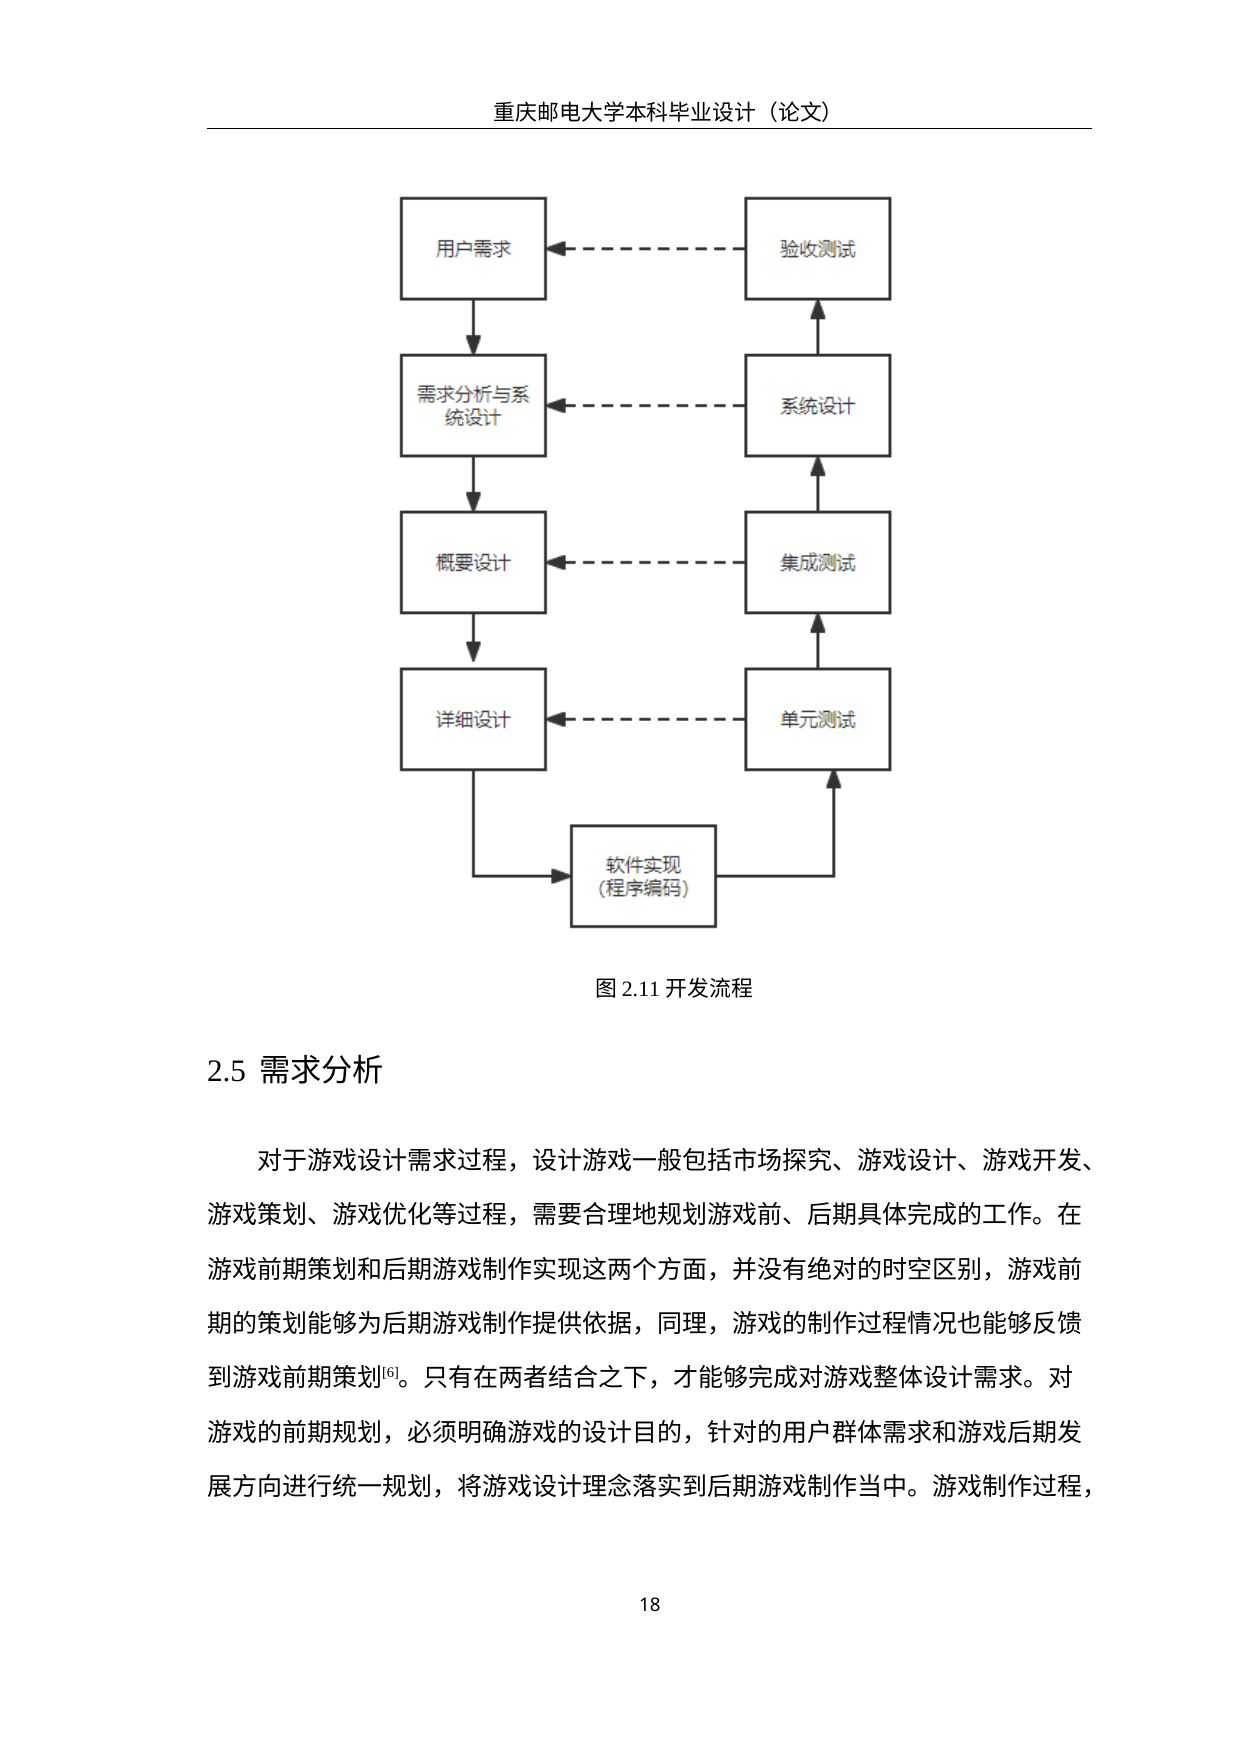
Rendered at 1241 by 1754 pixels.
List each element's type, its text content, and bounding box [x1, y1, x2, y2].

text 图2.11 开发流程 [207, 971, 1092, 1003]
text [207, 1140, 1092, 1503]
subtitle 需求分析 [207, 1046, 1092, 1091]
picture [380, 177, 919, 957]
